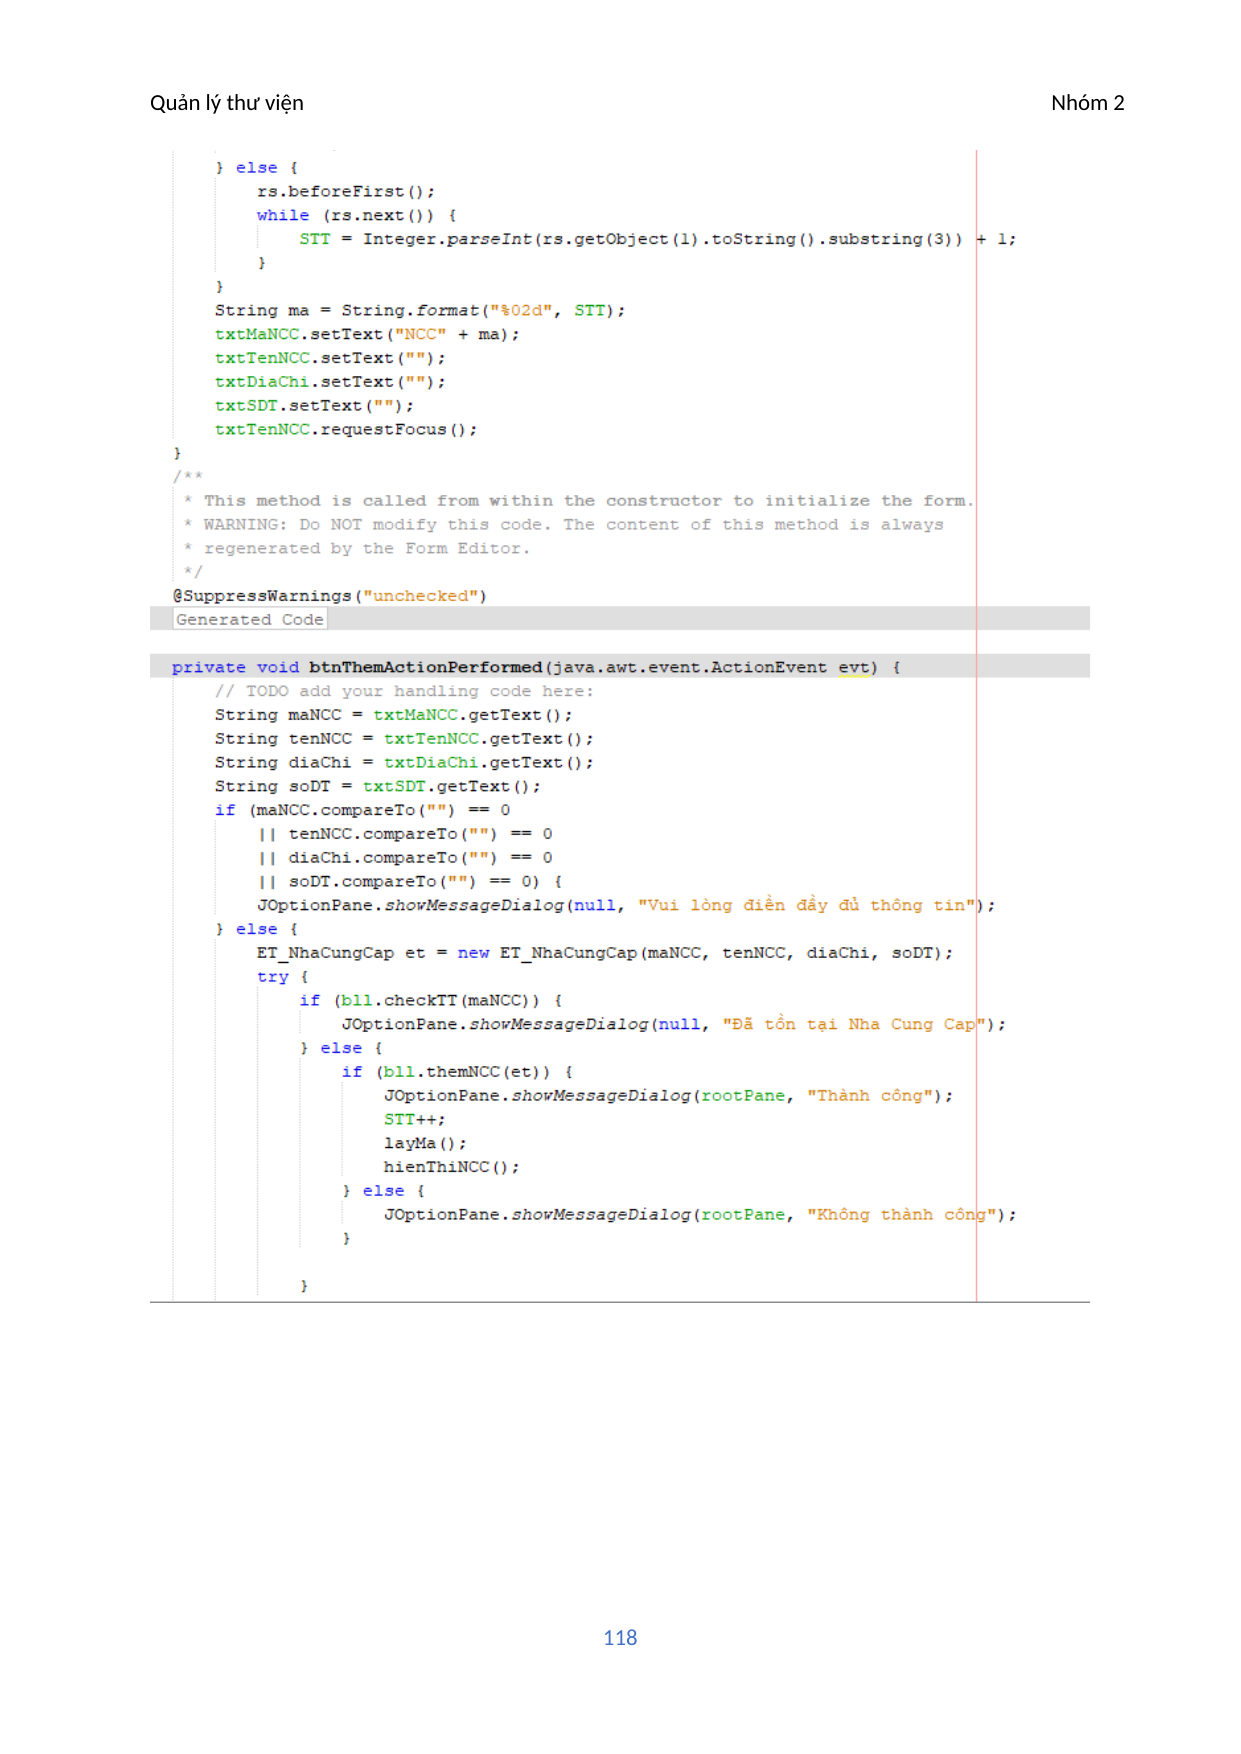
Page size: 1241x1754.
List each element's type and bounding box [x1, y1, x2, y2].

picture [150, 150, 1091, 1303]
